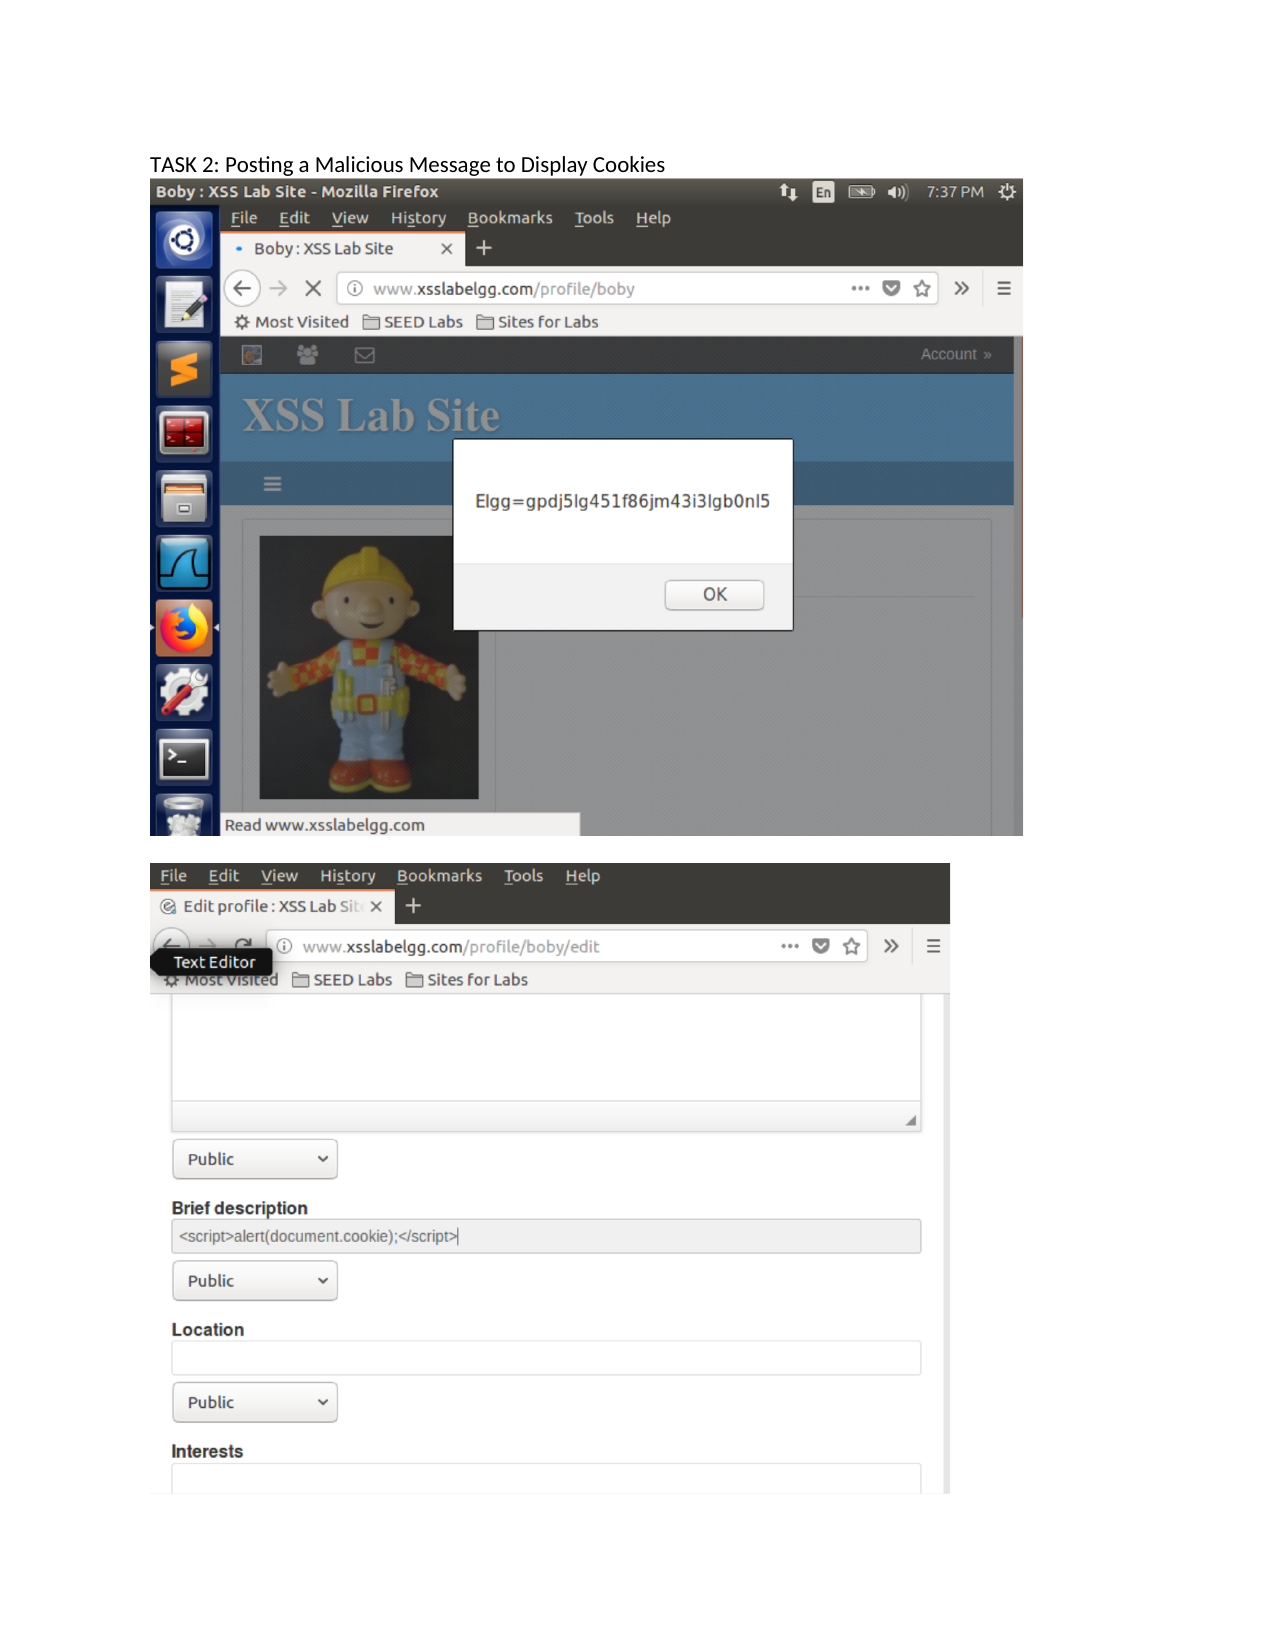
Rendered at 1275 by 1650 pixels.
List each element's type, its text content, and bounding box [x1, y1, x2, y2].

text TASK 2: Posting a Malicious Message to Display Cookies [150, 150, 1125, 178]
picture [150, 863, 951, 1494]
picture [150, 178, 1024, 836]
